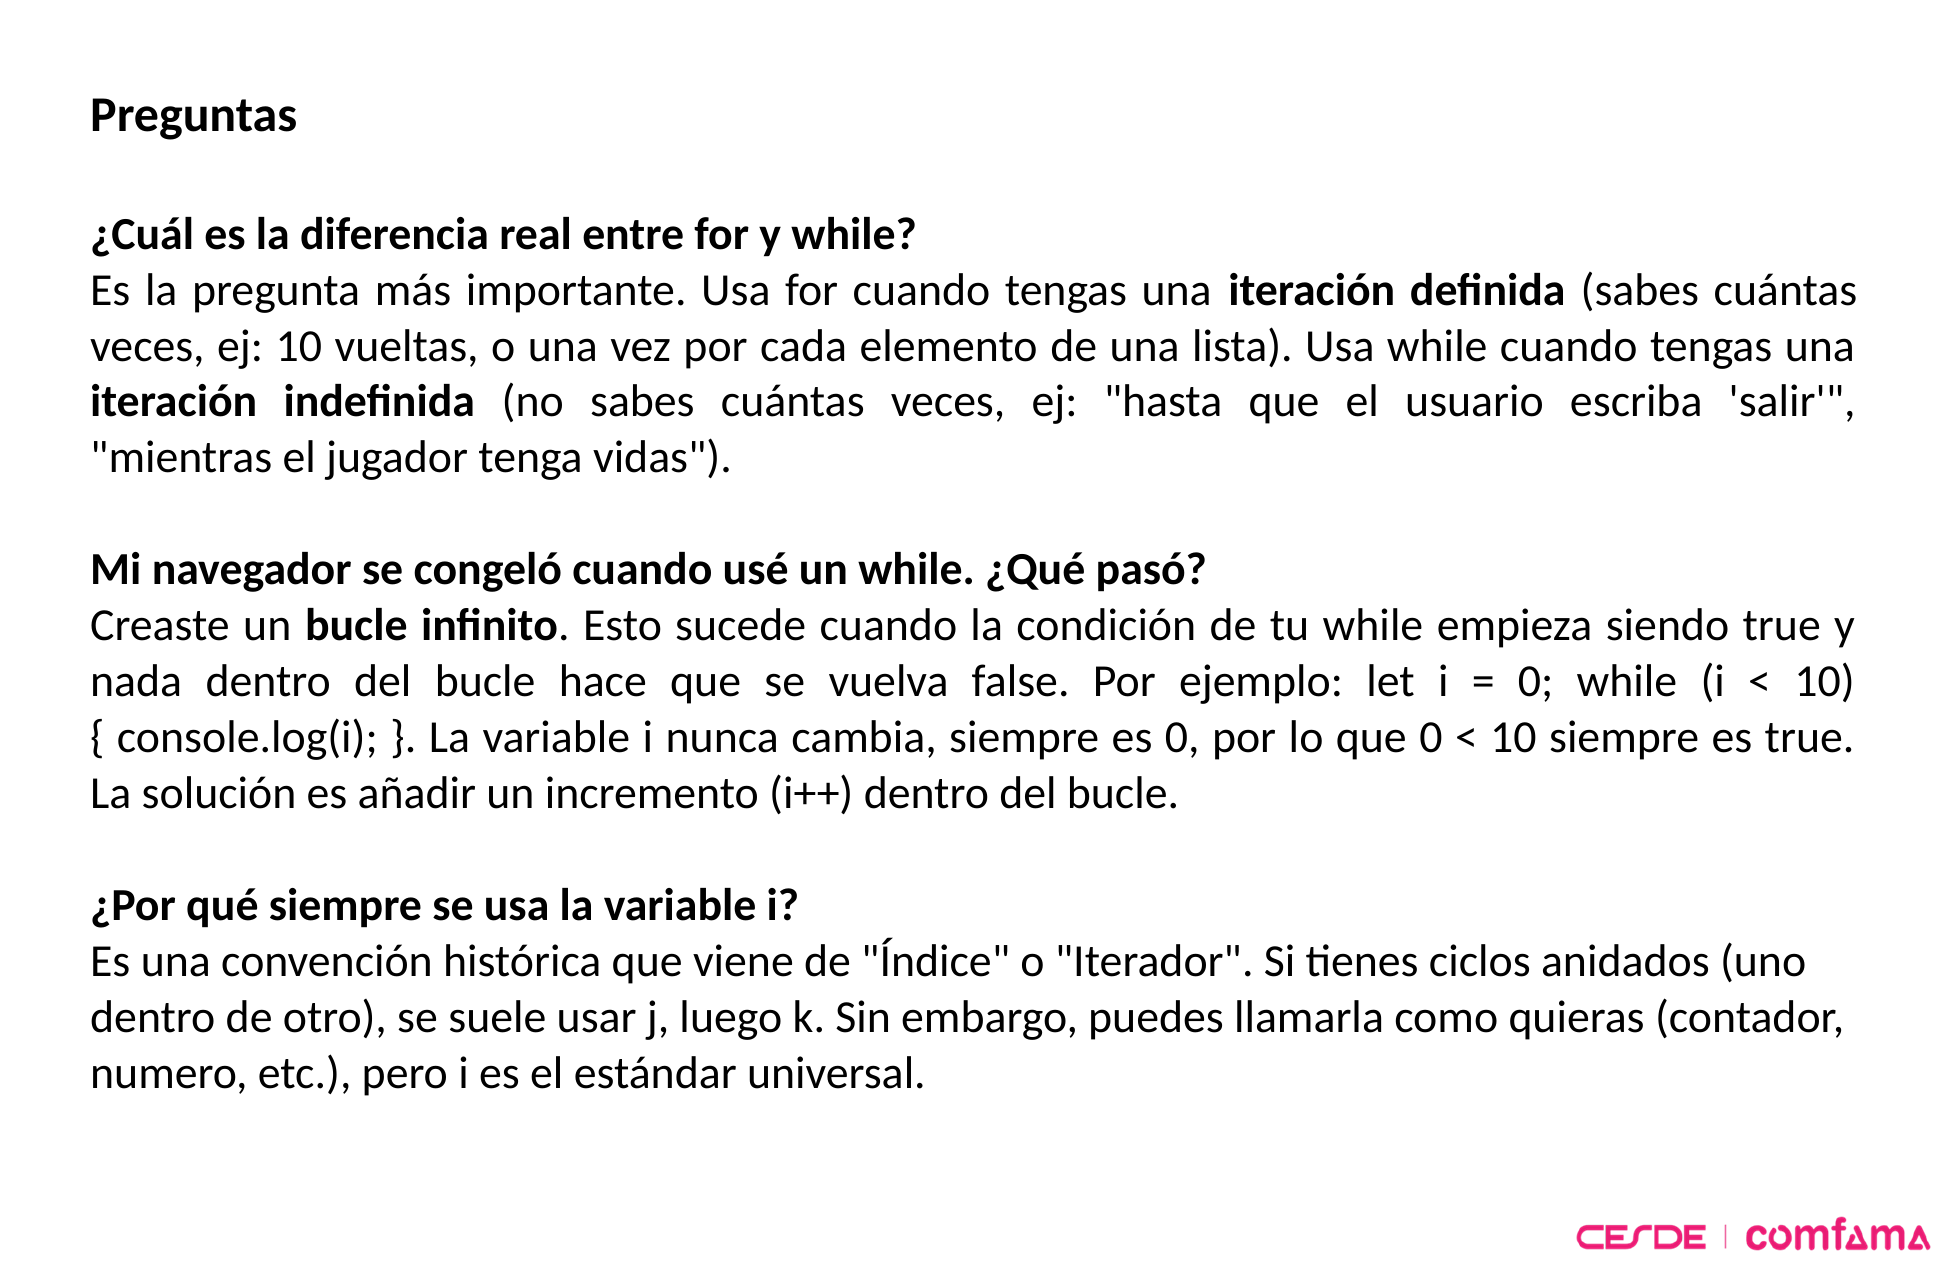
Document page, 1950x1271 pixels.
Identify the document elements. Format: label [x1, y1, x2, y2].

picture [1567, 1208, 1939, 1258]
